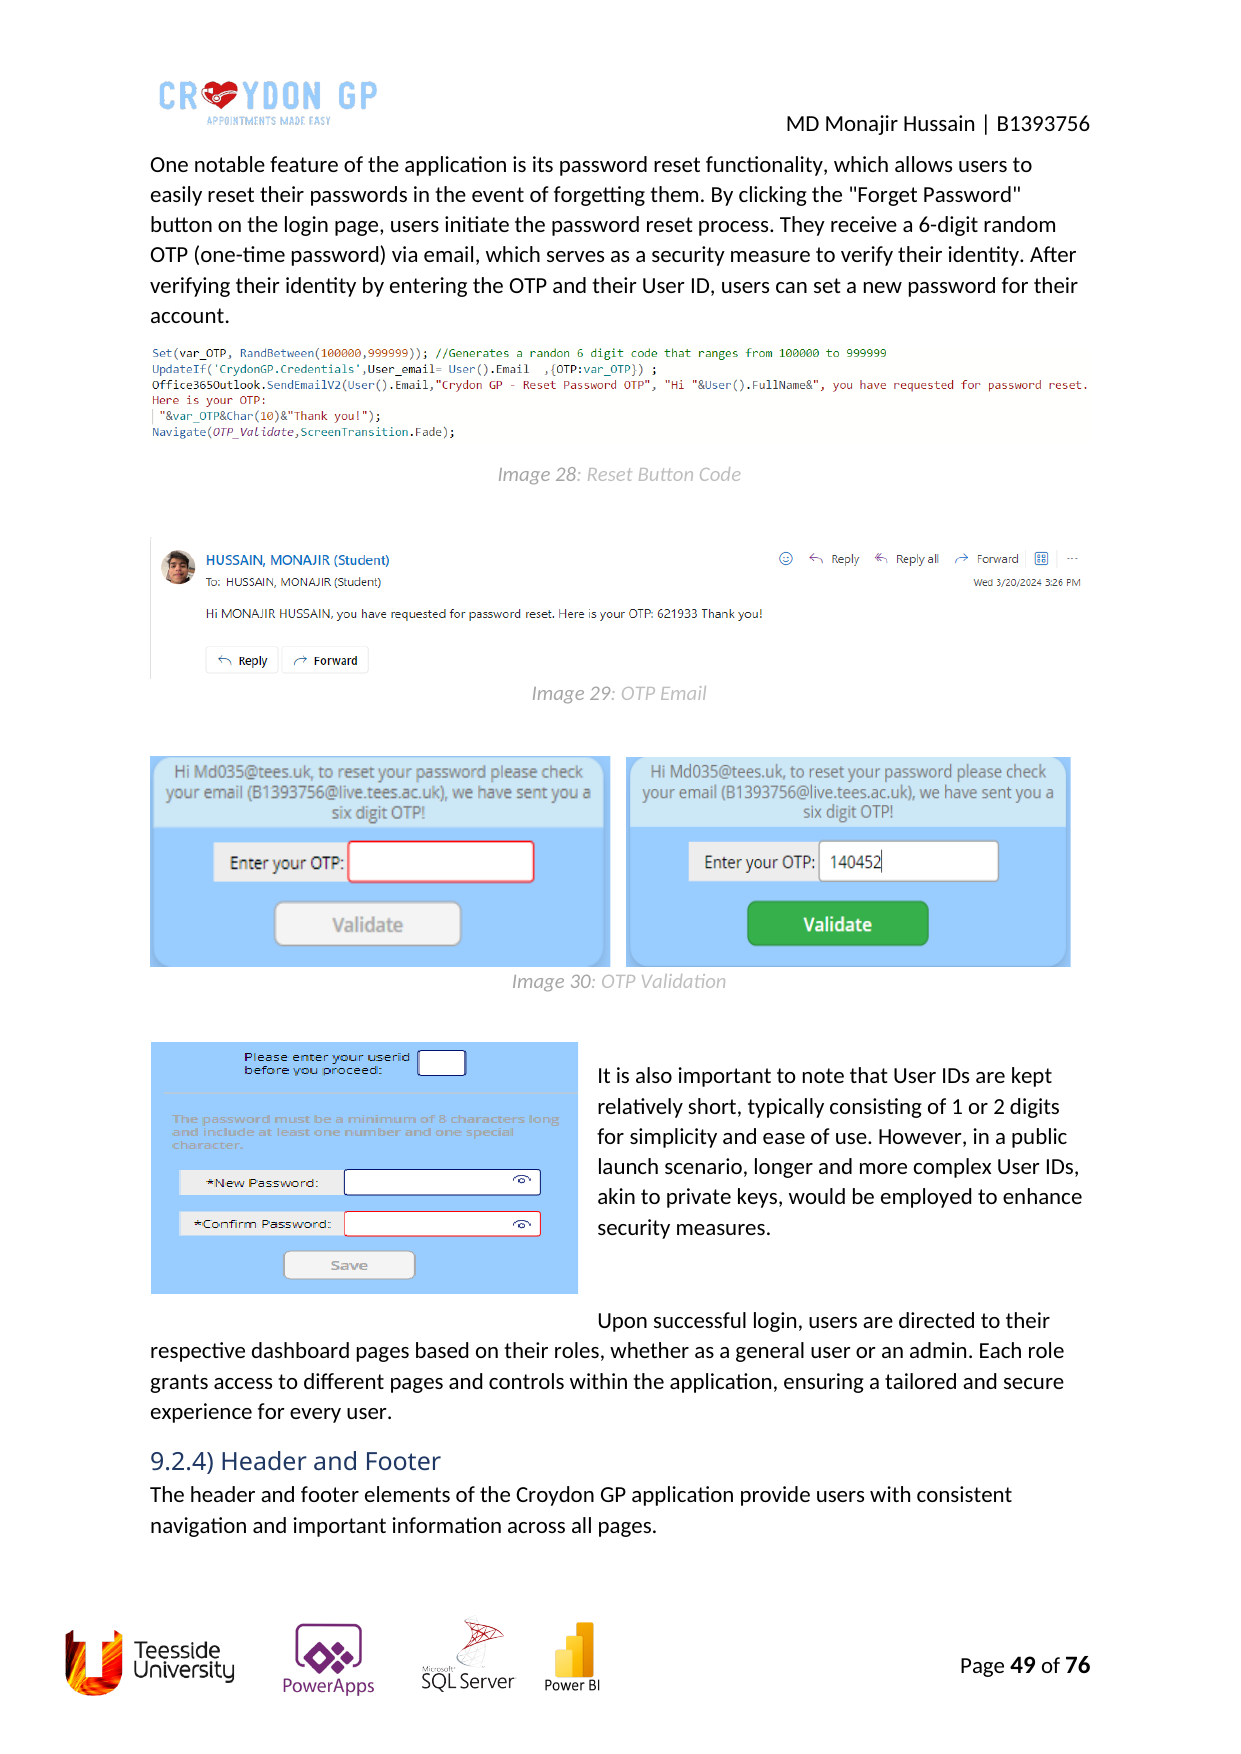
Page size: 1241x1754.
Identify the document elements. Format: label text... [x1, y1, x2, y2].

text Image 28: Reset Button Code [150, 461, 1090, 486]
picture [422, 1615, 517, 1692]
picture [150, 756, 611, 967]
text Image 30: OTP Validation [150, 968, 1090, 994]
picture [528, 1609, 621, 1700]
picture [150, 73, 385, 131]
picture [248, 1619, 409, 1700]
text The header and footer elements of the Croydon GP application provide users with consistent navigation and important information across all pages. [150, 1481, 1090, 1539]
text Upon successful login, users are directed to their respective dashboard pages based on their roles, whether as a general user or an admin. Each role grants access to different pages and controls within the application, ensuring a tailored and secure experience for every user. [150, 1306, 1090, 1425]
text One notable feature of the application is its password reset functionality, which allows users to easily reset their passwords in the event of forgetting them. By clicking the "Forget Password" button on the login page, users initiate the password reset process. They receive a 6-digit random OTP (one-time password) via email, which serves as a security measure to verify their identity. After verifying their identity by entering the OTP and their User ID, users can set a new password for their account. [150, 150, 1090, 329]
picture [150, 537, 1091, 679]
picture [150, 1042, 578, 1293]
text Image 29: OTP Email [150, 680, 1090, 706]
picture [150, 347, 1091, 442]
picture [626, 757, 1071, 967]
text It is also important to note that User IDs are kept relatively short, typically consisting of 1 or 2 digits for simplicity and ease of use. However, in a public launch scenario, longer and more complex User IDs, akin to private keys, would be employed to enhance security measures. [578, 1062, 1090, 1241]
subtitle 9.2.4) Header and Footer [150, 1444, 1090, 1478]
picture [64, 1624, 235, 1701]
